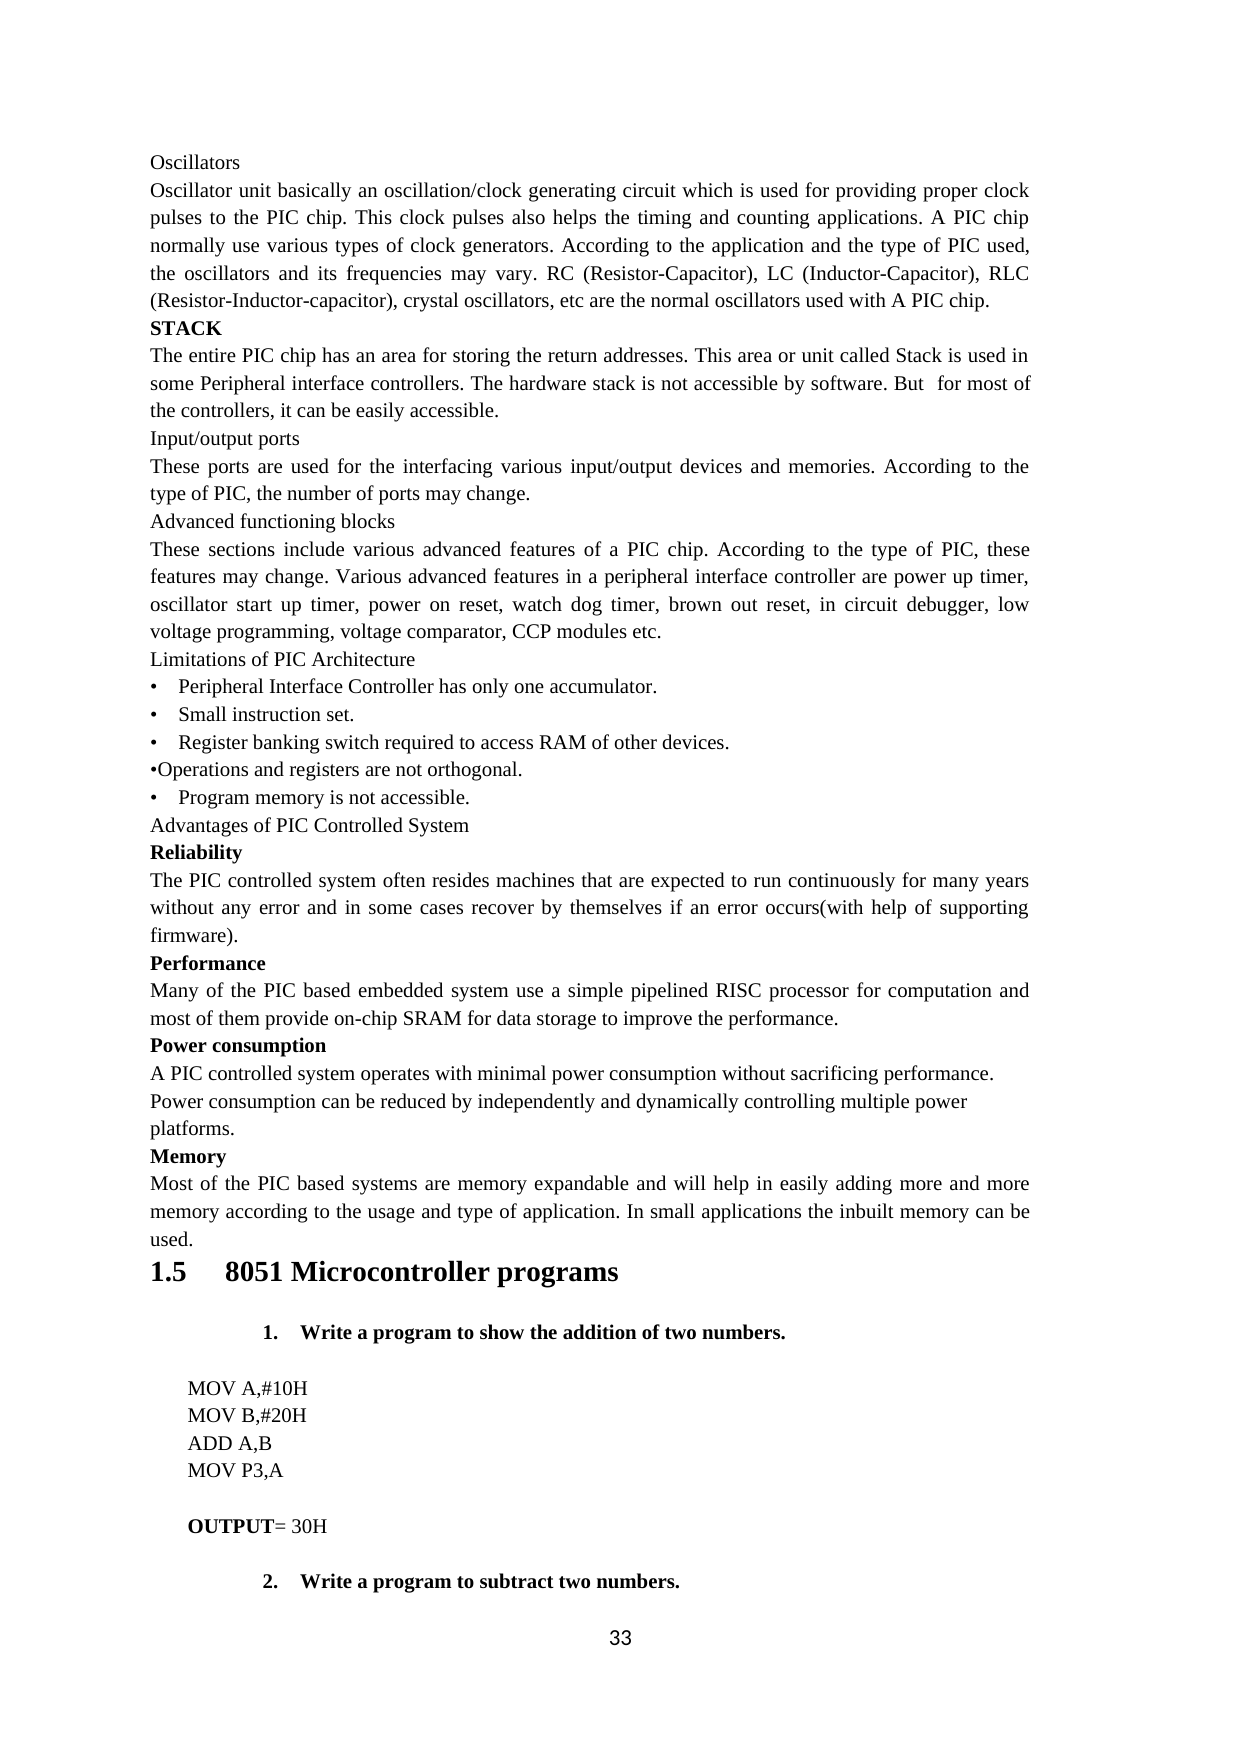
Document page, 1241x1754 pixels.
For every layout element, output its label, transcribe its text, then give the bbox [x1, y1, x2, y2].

subtitle Limitations of PIC Architecture [150, 647, 1031, 671]
text Reliability The PIC controlled system often resides machines that are expected to run continuously for many years without any error and in some cases recover by themselves if an error occurs(with help of supporting firmware). [150, 840, 1031, 947]
subtitle Advantages of PIC Controlled System [150, 812, 1031, 837]
text MOV B,#20H [187, 1403, 1090, 1427]
text • Peripheral Interface Controller has only one accumulator. • Small instruction set. • Register banking switch required to access RAM of other devices. •Operations and registers are not orthogonal. • Program memory is not accessible. [150, 674, 1031, 809]
text Oscillator unit basically an oscillation/clock generating circuit which is used for providing proper clock pulses to the PIC chip. This clock pulses also helps the timing and counting applications. A PIC chip normally use various types of clock generators. According to the application and the type of PIC used, the oscillators and its frequencies may vary. RC (Resistor-Capacitor), LC (Inductor-Capacitor), RLC (Resistor-Inductor-capacitor), crystal oscillators, etc are the normal oscillators used with A PIC chip. [150, 178, 1031, 312]
list Write a program to show the addition of two numbers. [262, 1320, 1090, 1344]
list Write a program to subtract two numbers. [262, 1569, 1090, 1593]
text MOV A,#10H [187, 1376, 1090, 1399]
text 1.5 8051 Microcontroller programs [150, 1254, 1031, 1288]
text Performance Many of the PIC based embedded system use a simple pipelined RISC processor for computation and most of them provide on-chip SRAM for data storage to improve the performance. [150, 951, 1031, 1030]
text Memory Most of the PIC based systems are memory expandable and will help in easily adding more and more memory according to the usage and type of application. In small applications the inbuilt memory can be used. [150, 1144, 1031, 1251]
text OUTPUT= 30H [187, 1513, 1090, 1538]
text Power consumption A PIC controlled system operates with minimal power consumption without sacrificing performance. Power consumption can be reduced by independently and dynamically controlling multiple power platforms. [150, 1033, 1031, 1140]
text These sections include various advanced features of a PIC chip. According to the type of PIC, these features may change. Various advanced features in a peripheral interface controller are power up timer, oscillator start up timer, power on reset, watch dog timer, brown out reset, in circuit debugger, low voltage programming, voltage comparator, CCP modules etc. [150, 536, 1031, 643]
text The entire PIC chip has an area for storing the return addresses. This area or unit called Stack is used in some Peripheral interface controllers. The hardware stack is not accessible by software. But for most of the controllers, it can be easily accessible. [150, 343, 1031, 422]
text These ports are used for the interfacing various input/output devices and memories. According to the type of PIC, the number of ports may change. [150, 454, 1031, 505]
subtitle Oscillators [150, 150, 1031, 174]
subtitle Input/output ports [150, 426, 1031, 450]
subtitle Advanced functioning blocks [150, 509, 1031, 533]
text ADD A,B [187, 1431, 1090, 1455]
subtitle STACK [150, 316, 1031, 340]
text MOV P3,A [187, 1458, 1090, 1482]
